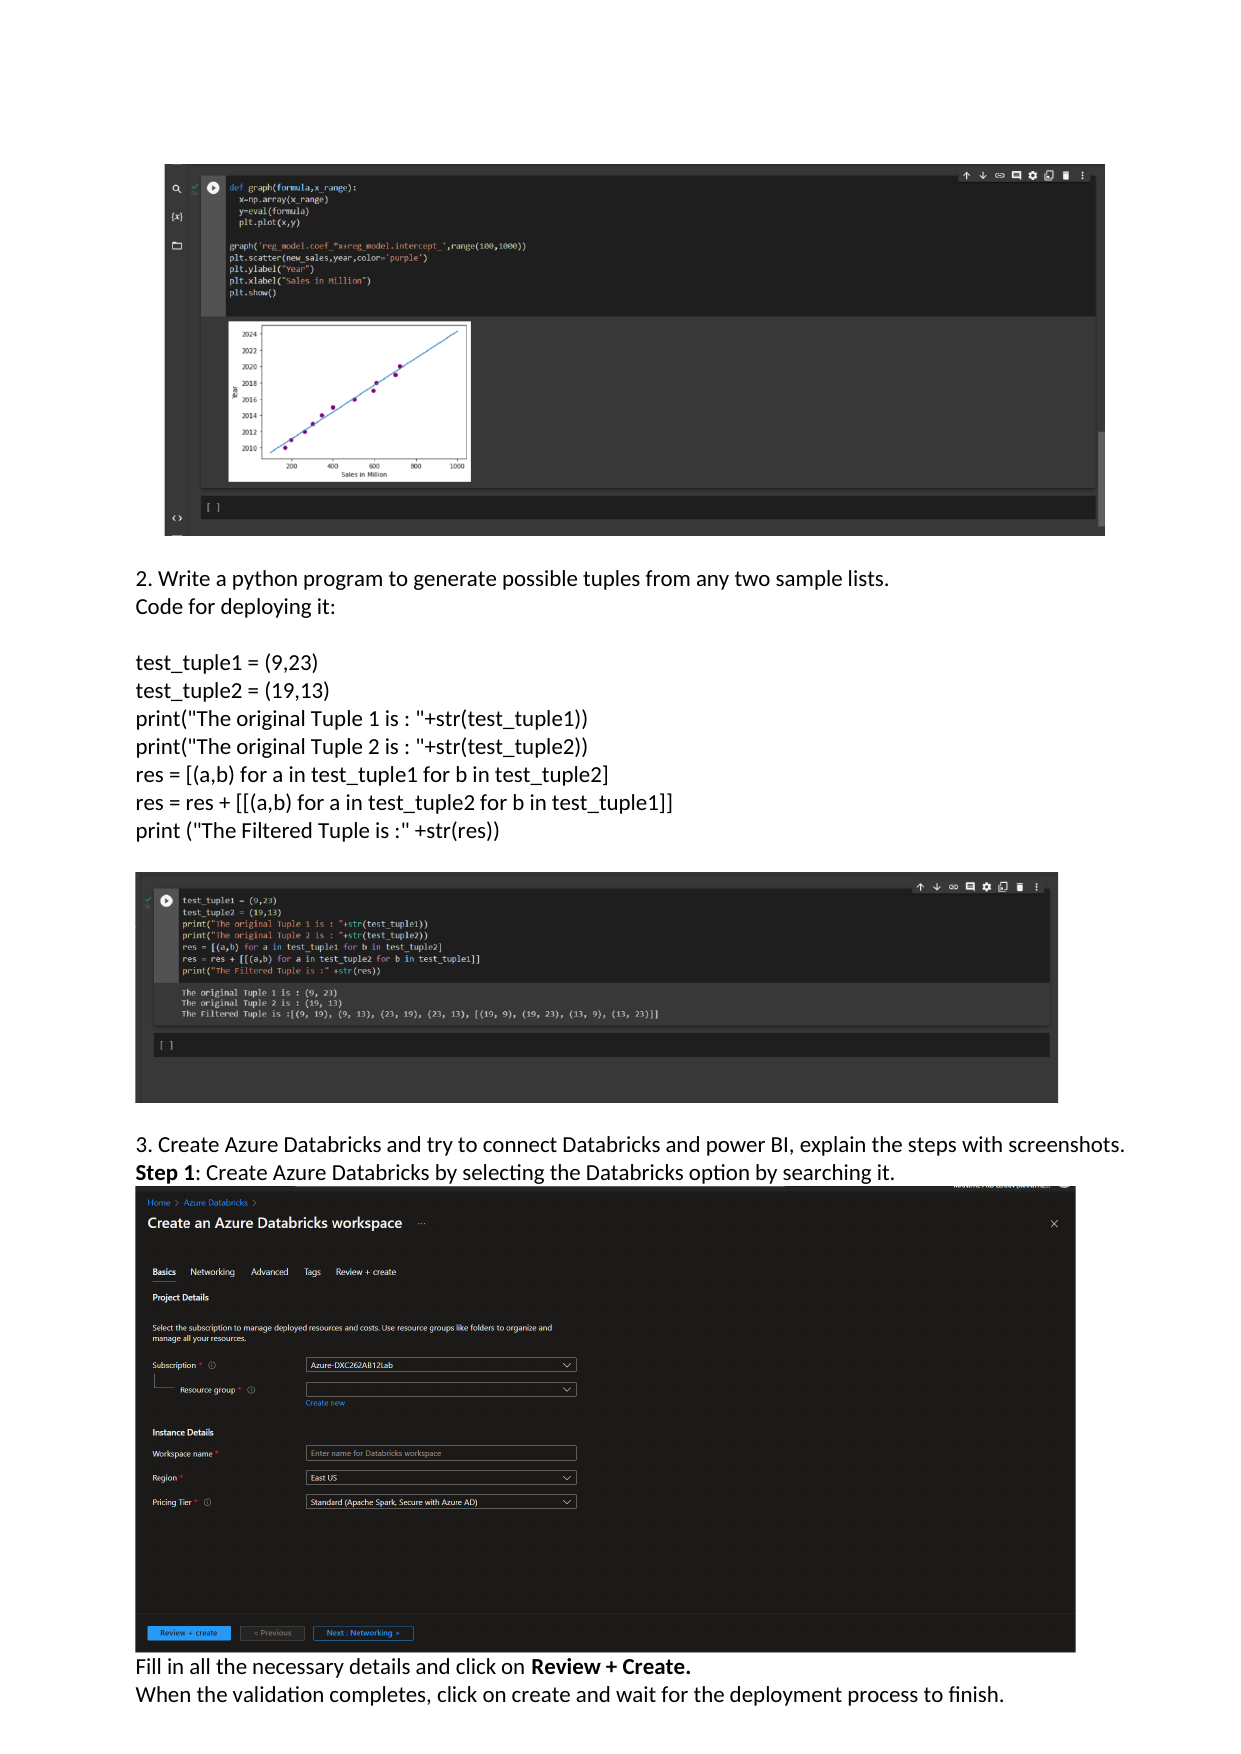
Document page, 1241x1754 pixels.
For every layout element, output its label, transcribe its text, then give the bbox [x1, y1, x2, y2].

text print("The original Tuple 1 is : "+str(test_tuple1)) [135, 704, 1134, 732]
text When the validation completes, click on create and wait for the deployment process to finish. [135, 1681, 1134, 1708]
picture [135, 1186, 1076, 1653]
text 3. Create Azure Databricks and try to connect Databricks and power BI, explain the steps with screenshots. [135, 1130, 1134, 1158]
text Step 1: Create Azure Databricks by selecting the Databricks option by searching it. [135, 1158, 1134, 1186]
text test_tuple1 = (9,23) [135, 648, 1134, 676]
text 2. Write a python program to generate possible tuples from any two sample lists. [135, 564, 1134, 592]
text print ("The Filtered Tuple is :" +str(res)) [135, 816, 1134, 844]
text test_tuple2 = (19,13) [135, 676, 1134, 704]
picture [164, 164, 1105, 536]
text res = [(a,b) for a in test_tuple1 for b in test_tuple2] [135, 760, 1134, 788]
picture [135, 872, 1059, 1103]
text res = res + [[(a,b) for a in test_tuple2 for b in test_tuple1]] [135, 788, 1134, 816]
text print("The original Tuple 2 is : "+str(test_tuple2)) [135, 732, 1134, 760]
text Code for deploying it: [135, 592, 1134, 620]
text Fill in all the necessary details and click on Review + Create. [135, 1652, 1134, 1681]
